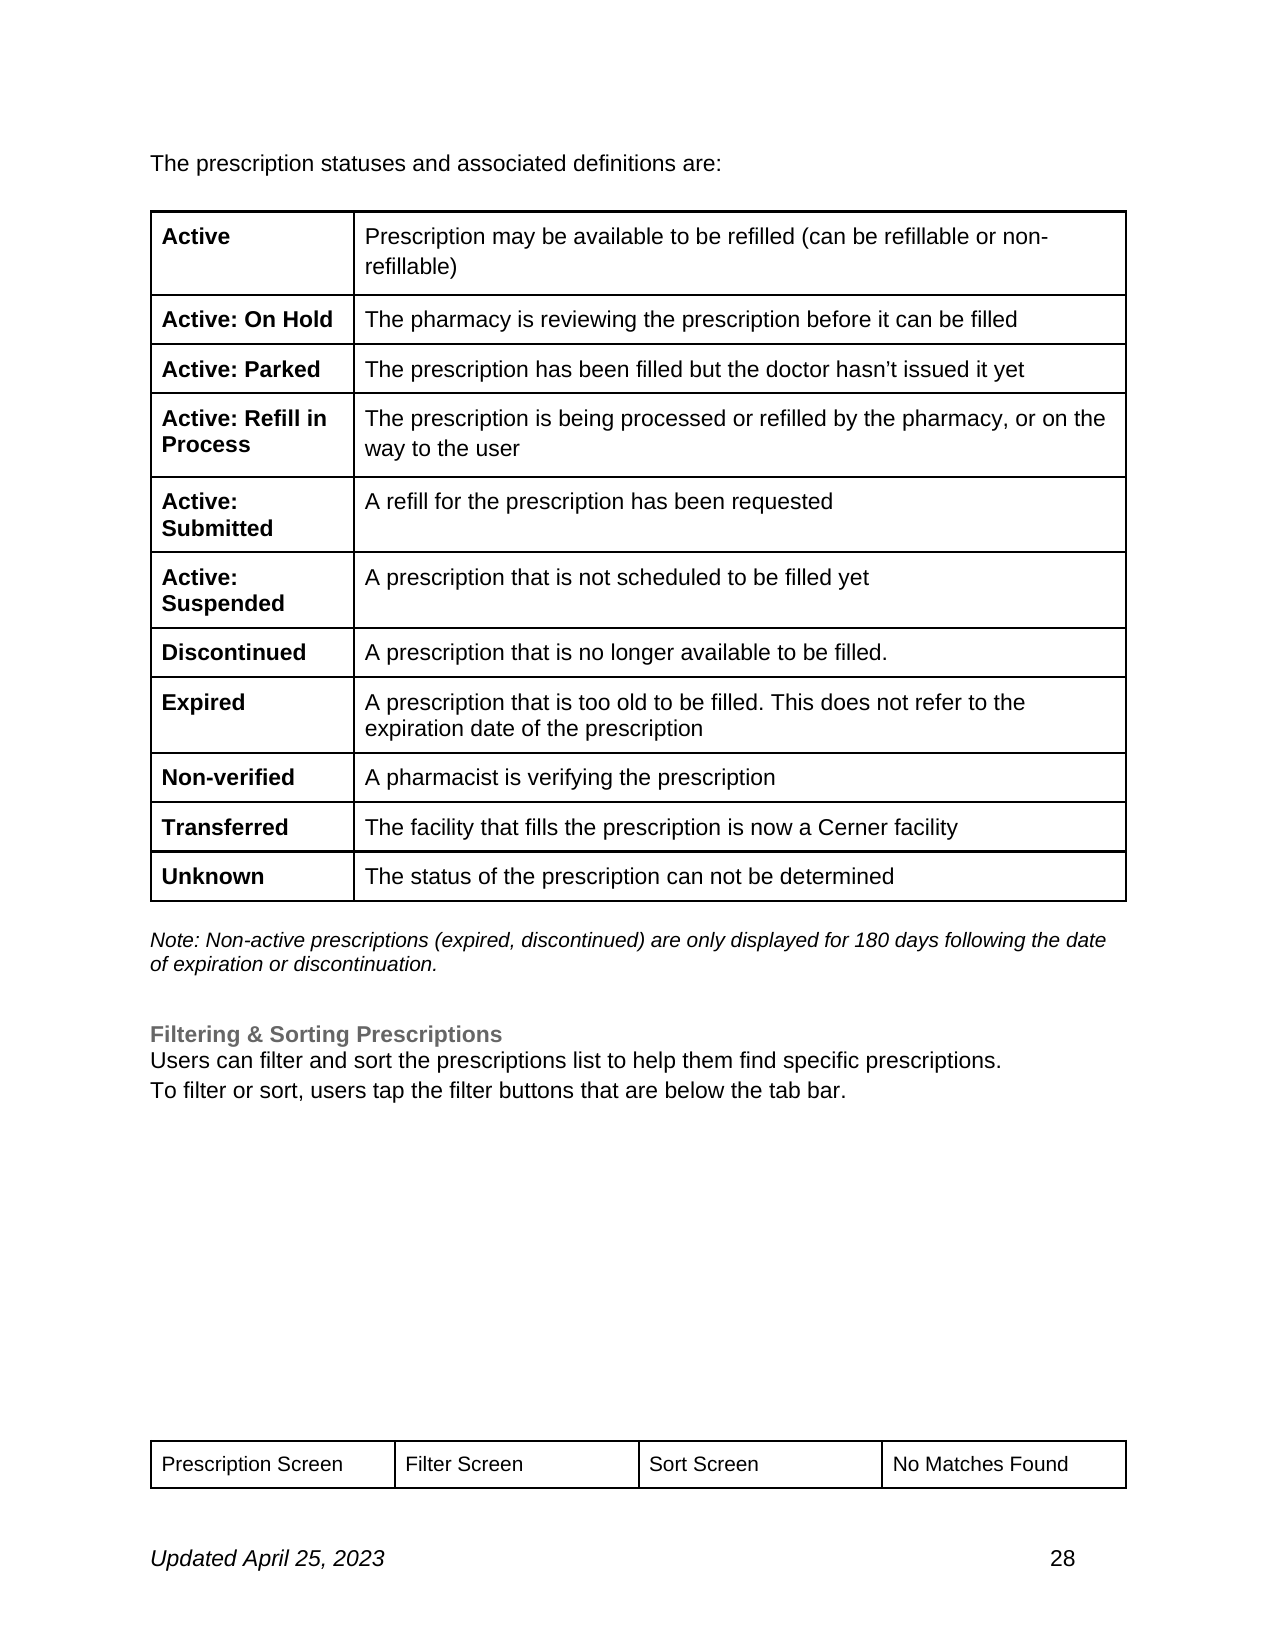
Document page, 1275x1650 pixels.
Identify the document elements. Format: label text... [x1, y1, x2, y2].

table_cell Active: Suspended [152, 553, 353, 627]
table_cell A prescription that is not scheduled to be filled yet [355, 553, 1125, 627]
table_cell Expired [152, 678, 353, 752]
table_cell Active: On Hold [152, 296, 353, 343]
table_header Active [152, 213, 353, 294]
table_cell The prescription has been filled but the doctor hasn’t issued it yet [355, 345, 1125, 392]
text To filter or sort, users tap the filter buttons that are below the tab bar. [150, 1077, 1125, 1104]
table_header Prescription may be available to be refilled (can be refillable or non-refillable) [355, 213, 1125, 294]
table_cell Non-verified [152, 754, 353, 801]
table_cell The prescription is being processed or refilled by the pharmacy, or on the way to the user [355, 394, 1125, 476]
table_cell Discontinued [152, 629, 353, 676]
text The prescription statuses and associated definitions are: [150, 150, 1125, 176]
table_header Filter Screen [396, 1442, 638, 1487]
table_header Sort Screen [640, 1442, 881, 1487]
table_cell The status of the prescription can not be determined [355, 853, 1125, 899]
text Note: Non-active prescriptions (expired, discontinued) are only displayed for 180 days following the date of expiration or discontinuation. [150, 928, 1125, 976]
table_cell Active: Refill in Process [152, 394, 353, 476]
table_header No Matches Found [883, 1442, 1125, 1487]
table_cell A refill for the prescription has been requested [355, 478, 1125, 551]
table_cell A prescription that is no longer available to be filled. [355, 629, 1125, 676]
table_cell A pharmacist is verifying the prescription [355, 754, 1125, 801]
table_header Prescription Screen [152, 1442, 394, 1487]
table_cell Transferred [152, 803, 353, 850]
table_cell Active: Parked [152, 345, 353, 392]
table_cell A prescription that is too old to be filled. This does not refer to the expiration date of the prescription [355, 678, 1125, 752]
text Users can filter and sort the prescriptions list to help them find specific prescriptions. [150, 1047, 1125, 1073]
table_cell The facility that fills the prescription is now a Cerner facility [355, 803, 1125, 850]
table_cell The pharmacy is reviewing the prescription before it can be filled [355, 296, 1125, 343]
table_cell Active: Submitted [152, 478, 353, 551]
text Filtering & Sorting Prescriptions [150, 1021, 1125, 1047]
table_cell Unknown [152, 853, 353, 899]
